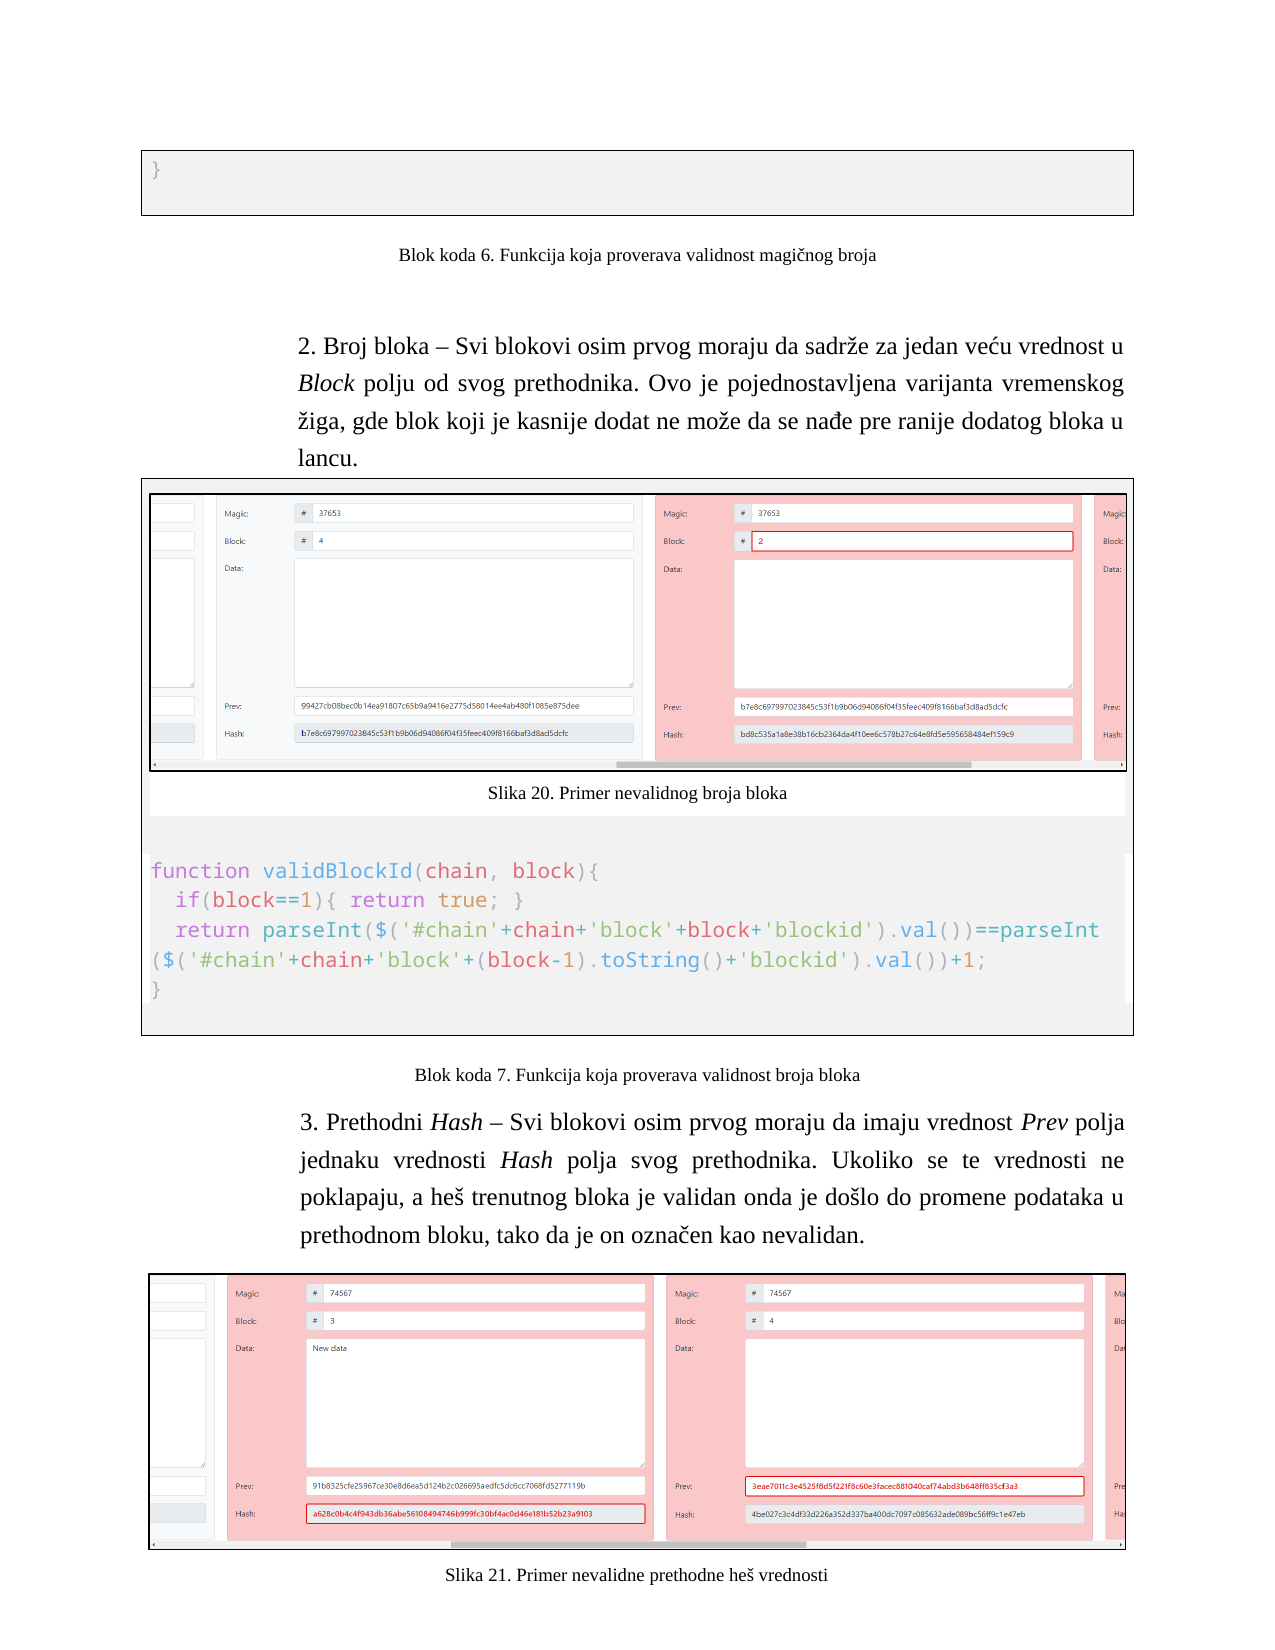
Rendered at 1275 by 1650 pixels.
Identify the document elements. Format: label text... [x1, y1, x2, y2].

text Blok koda . Funkcija koja proverava validnost magičnog broja [150, 228, 1125, 266]
list return parseInt($('#chain'+chain+'block'+block+'blockid').val())==parseInt ($('#chain'+chain+'block'+(block-1).toString()+'blockid').val())+1; [150, 914, 1125, 973]
picture [151, 495, 1126, 770]
text 3. Prethodni Hash – Svi blokovi osim prvog moraju da imaju vrednost Prev polja jednaku vrednosti Hash polja svog prethodnika. Ukoliko se te vrednosti ne poklapaju, a heš trenutnog bloka je validan onda je došlo do promene podataka u prethodnom bloku, tako da je on označen kao nevalidan. [300, 1098, 1125, 1248]
list } [150, 973, 1125, 1000]
text Blok koda . Funkcija koja proverava validnost broja bloka [150, 1048, 1125, 1086]
picture [150, 1275, 1125, 1549]
list if(block==1){ return true; } [150, 884, 1125, 914]
list function validBlockId(chain, block){ [150, 854, 1125, 884]
text 2. Broj bloka – Svi blokovi osim prvog moraju da sadrže za jedan veću vrednost u Block polju od svog prethodnika. Ovo je pojednostavljena varijanta vremenskog žiga, gde blok koji je kasnije dodat ne može da se nađe pre ranije dodatog bloka u lancu. [298, 322, 1125, 472]
text } [142, 151, 1133, 180]
